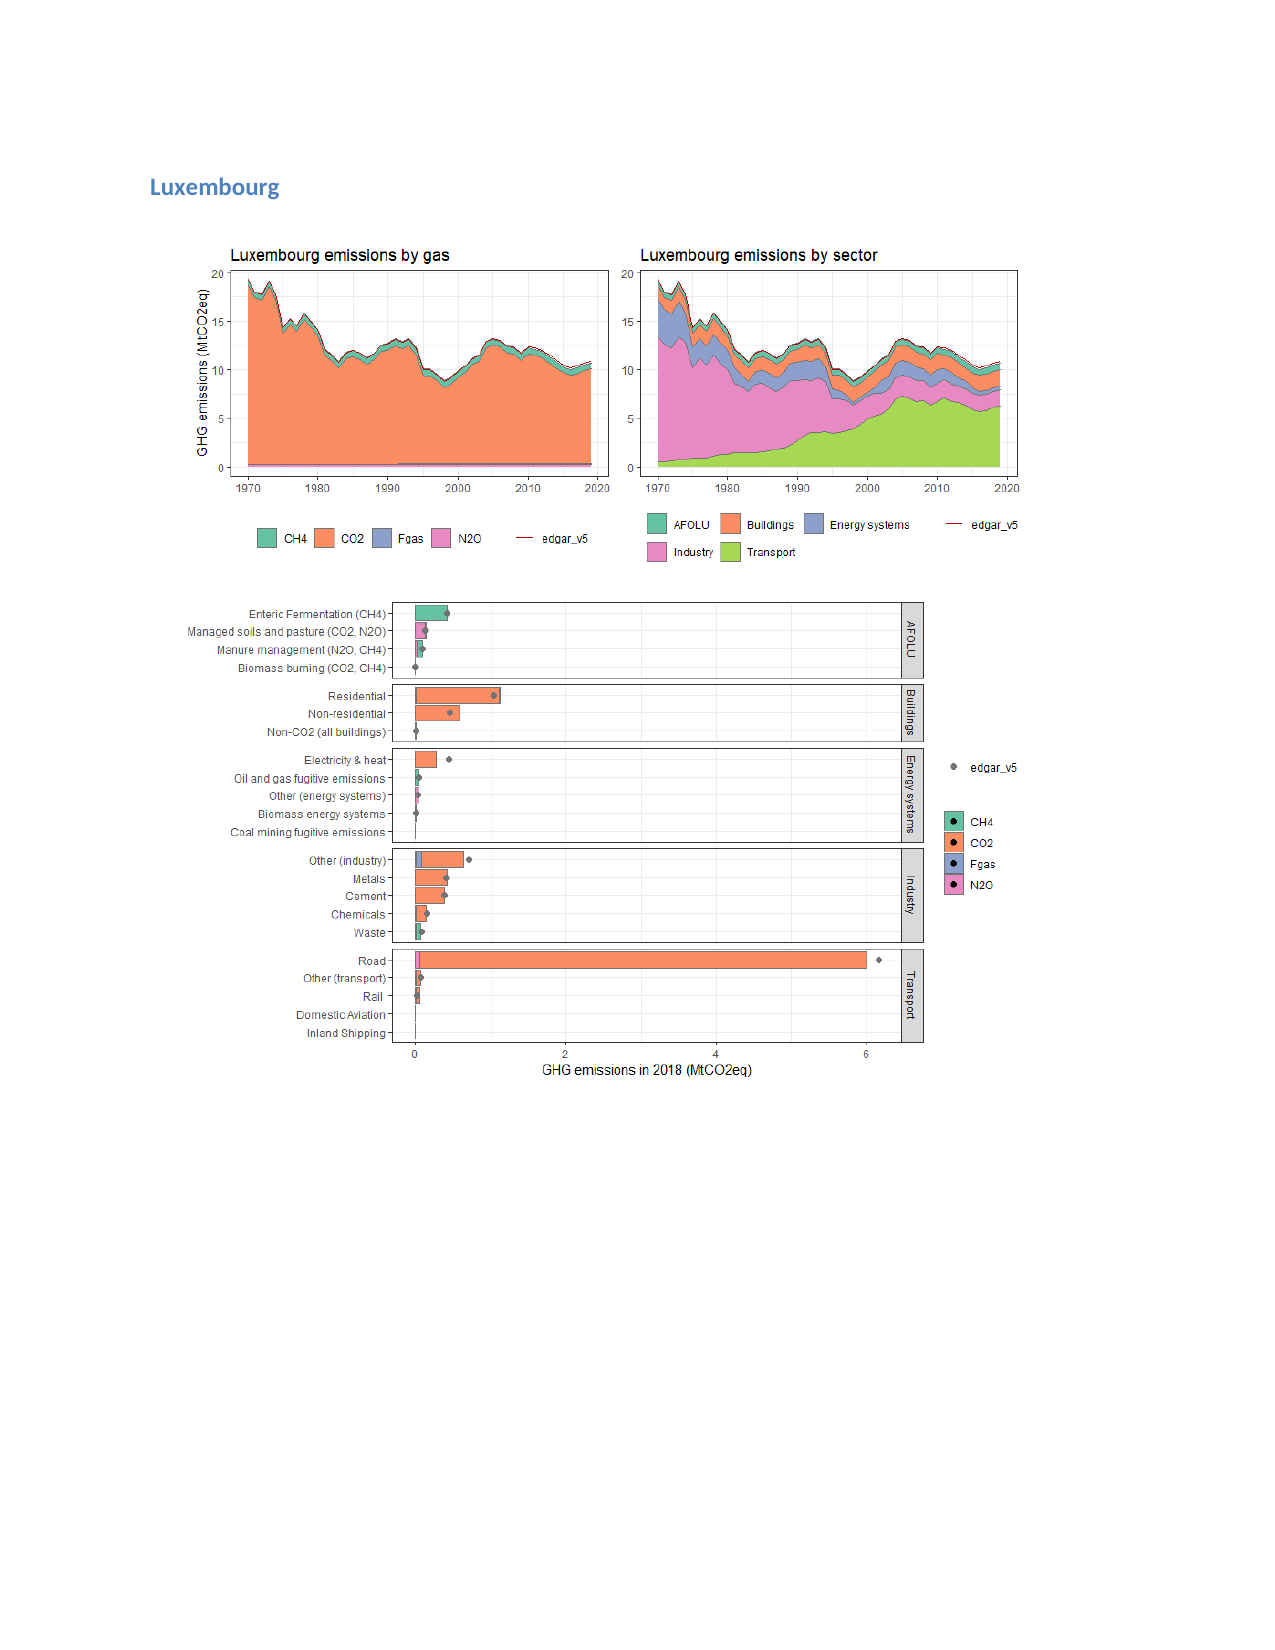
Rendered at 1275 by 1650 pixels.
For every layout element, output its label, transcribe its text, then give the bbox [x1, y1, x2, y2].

picture [168, 220, 1044, 1096]
subtitle Luxembourg [150, 171, 1125, 201]
